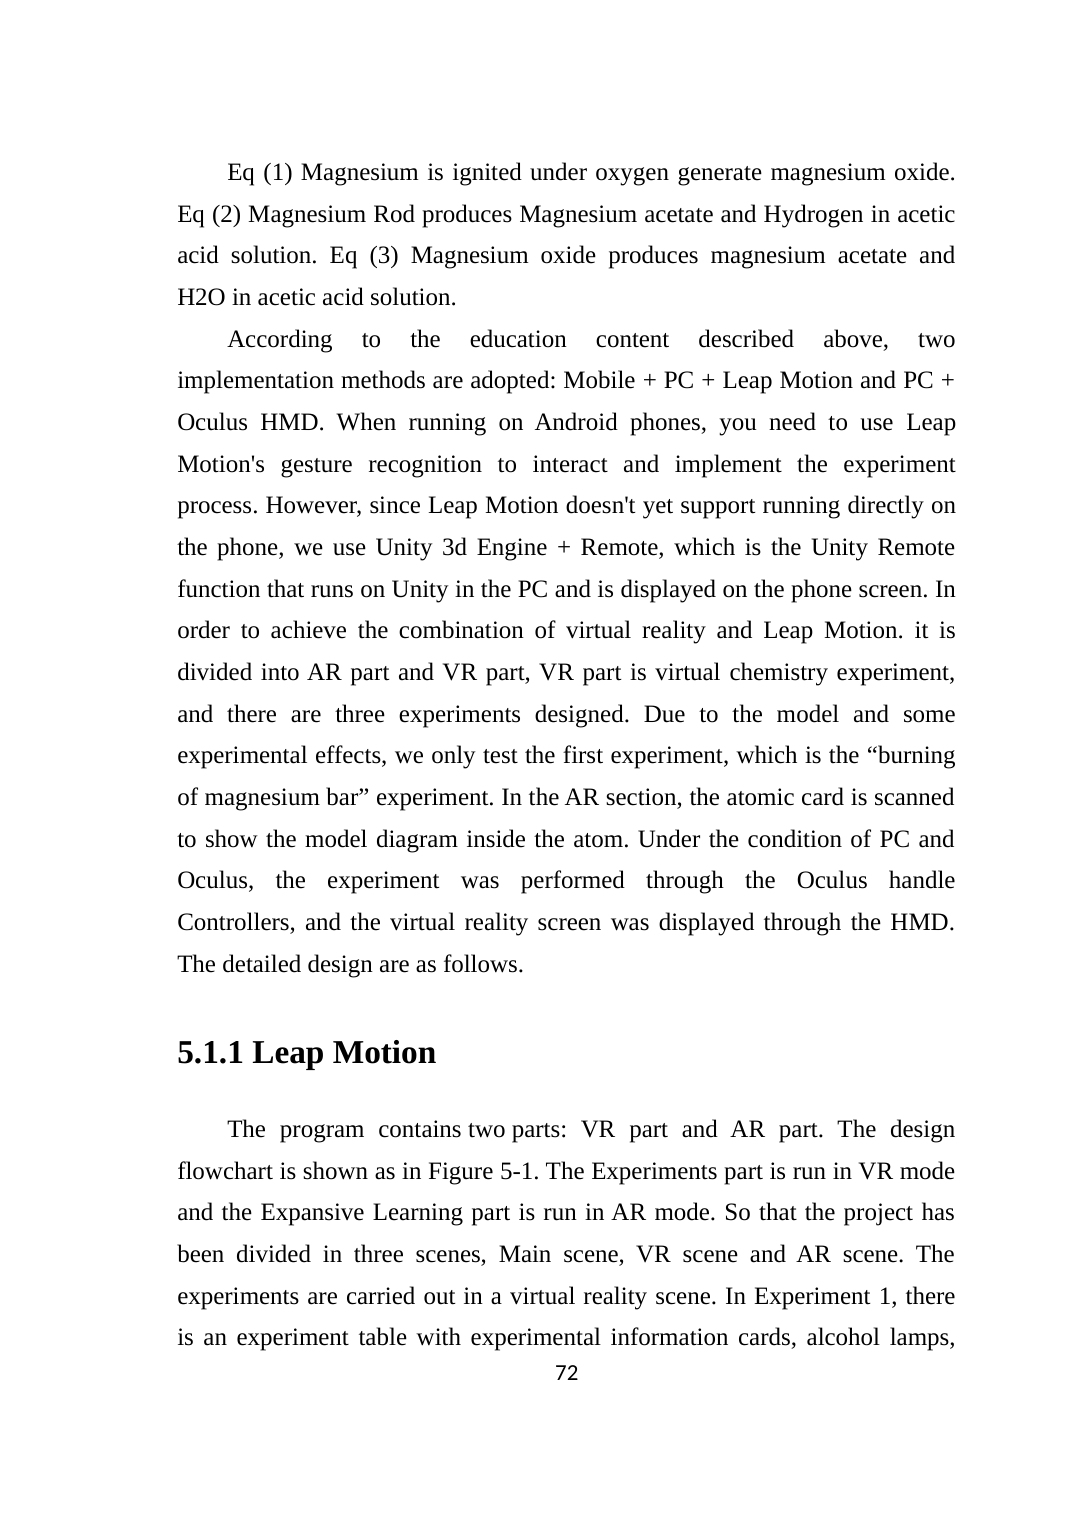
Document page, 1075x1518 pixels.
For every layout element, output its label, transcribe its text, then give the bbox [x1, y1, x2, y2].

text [177, 1104, 956, 1354]
text 5.1.1 Leap Motion [177, 1032, 956, 1071]
text According to the education content described above, two implementation methods are adopted: Mobile + PC + Leap Motion and PC + Oculus HMD. When running on Android phones, you need to use Leap Motion's gesture recognition to interact and implement the experiment process. However, since Leap Motion doesn't yet support running directly on the phone, we use Unity 3d Engine + Remote, which is the Unity Remote function that runs on Unity in the PC and is displayed on the phone screen. In order to achieve the combination of virtual reality and Leap Motion. it is divided into AR part and VR part, VR part is virtual chemistry experiment, and there are three experiments designed. Due to the model and some experimental effects, we only test the first experiment, which is the “burning of magnesium bar” experiment. In the AR section, the atomic card is scanned to show the model diagram inside the atom. Under the condition of PC and Oculus, the experiment was performed through the Oculus handle Controllers, and the virtual reality screen was displayed through the HMD. The detailed design are as follows. [177, 314, 956, 980]
text Eq (1) Magnesium is ignited under oxygen generate magnesium oxide. Eq (2) Magnesium Rod produces Magnesium acetate and Hydrogen in acetic acid solution. Eq (3) Magnesium oxide produces magnesium acetate and H2O in acetic acid solution. [177, 147, 956, 314]
